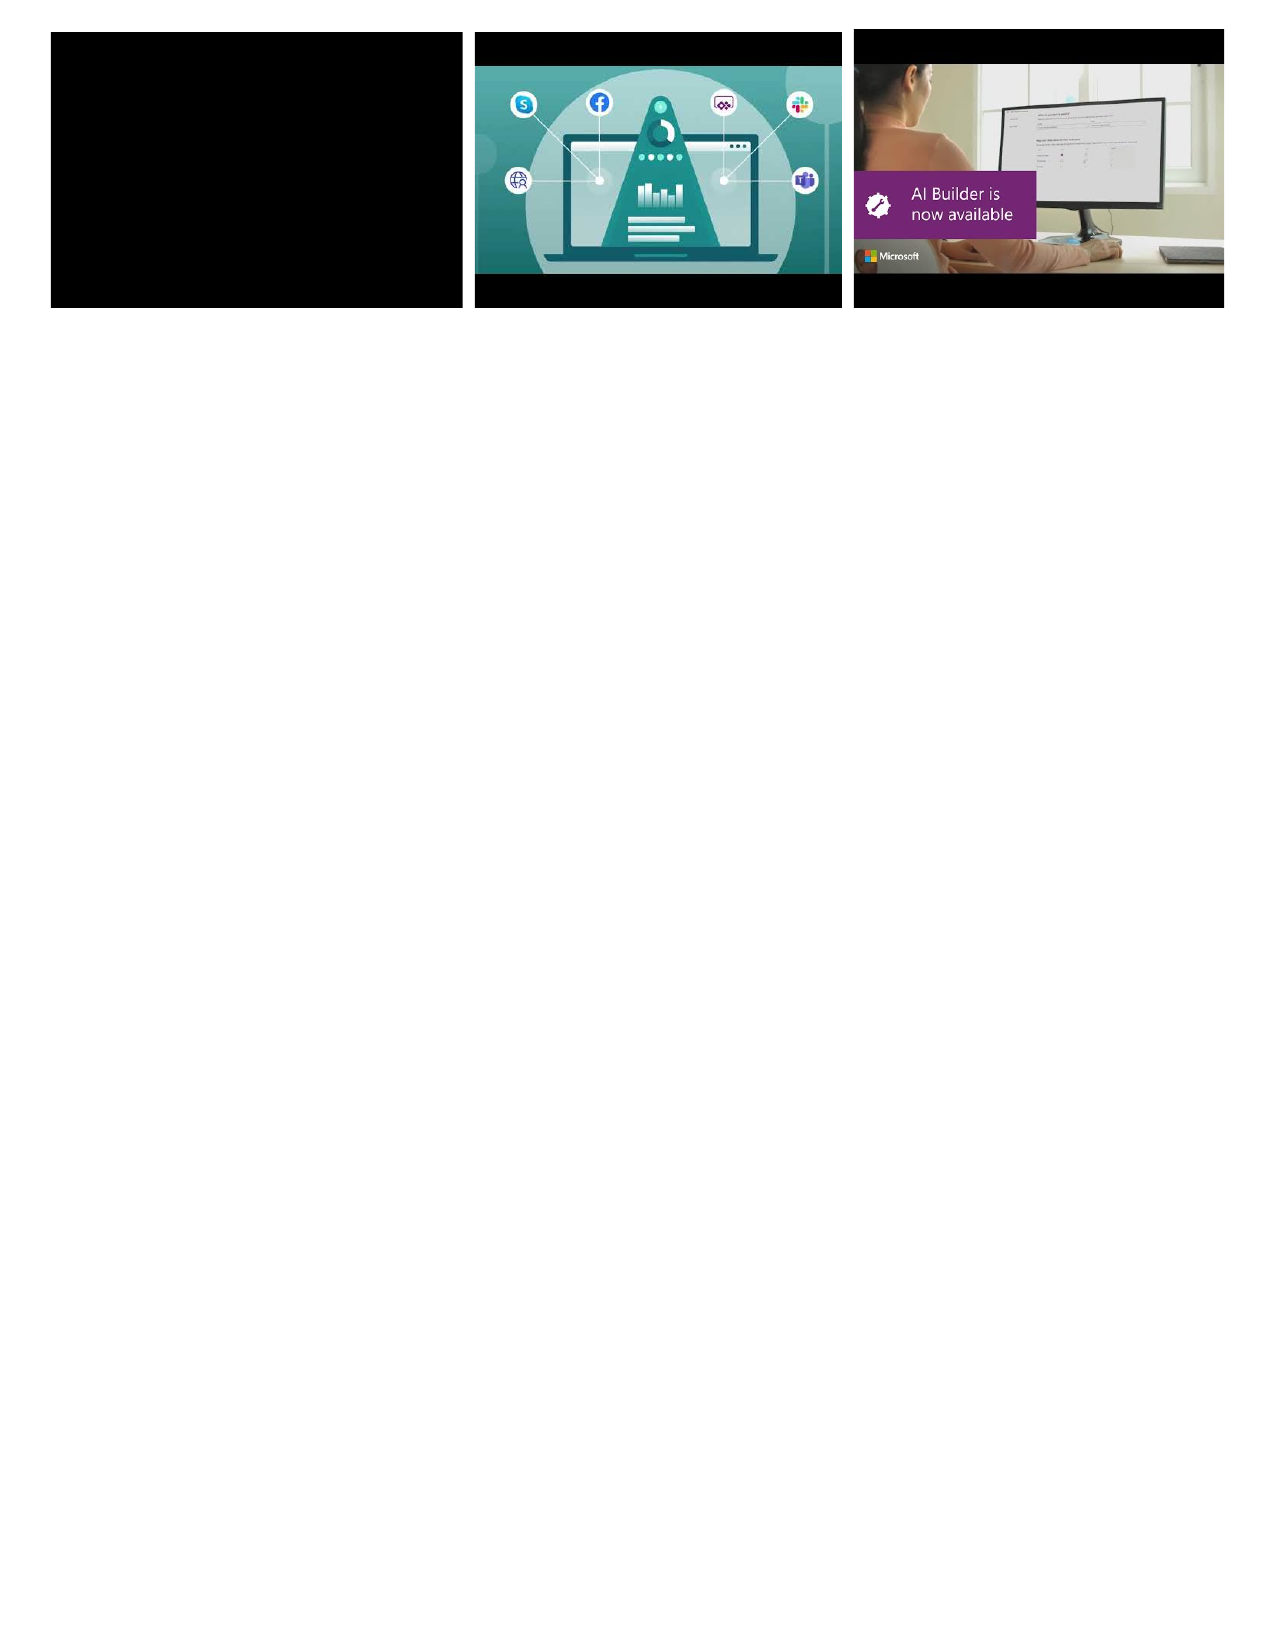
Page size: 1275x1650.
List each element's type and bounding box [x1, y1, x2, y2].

picture [50, 32, 463, 308]
picture [474, 32, 842, 308]
picture [853, 29, 1225, 308]
